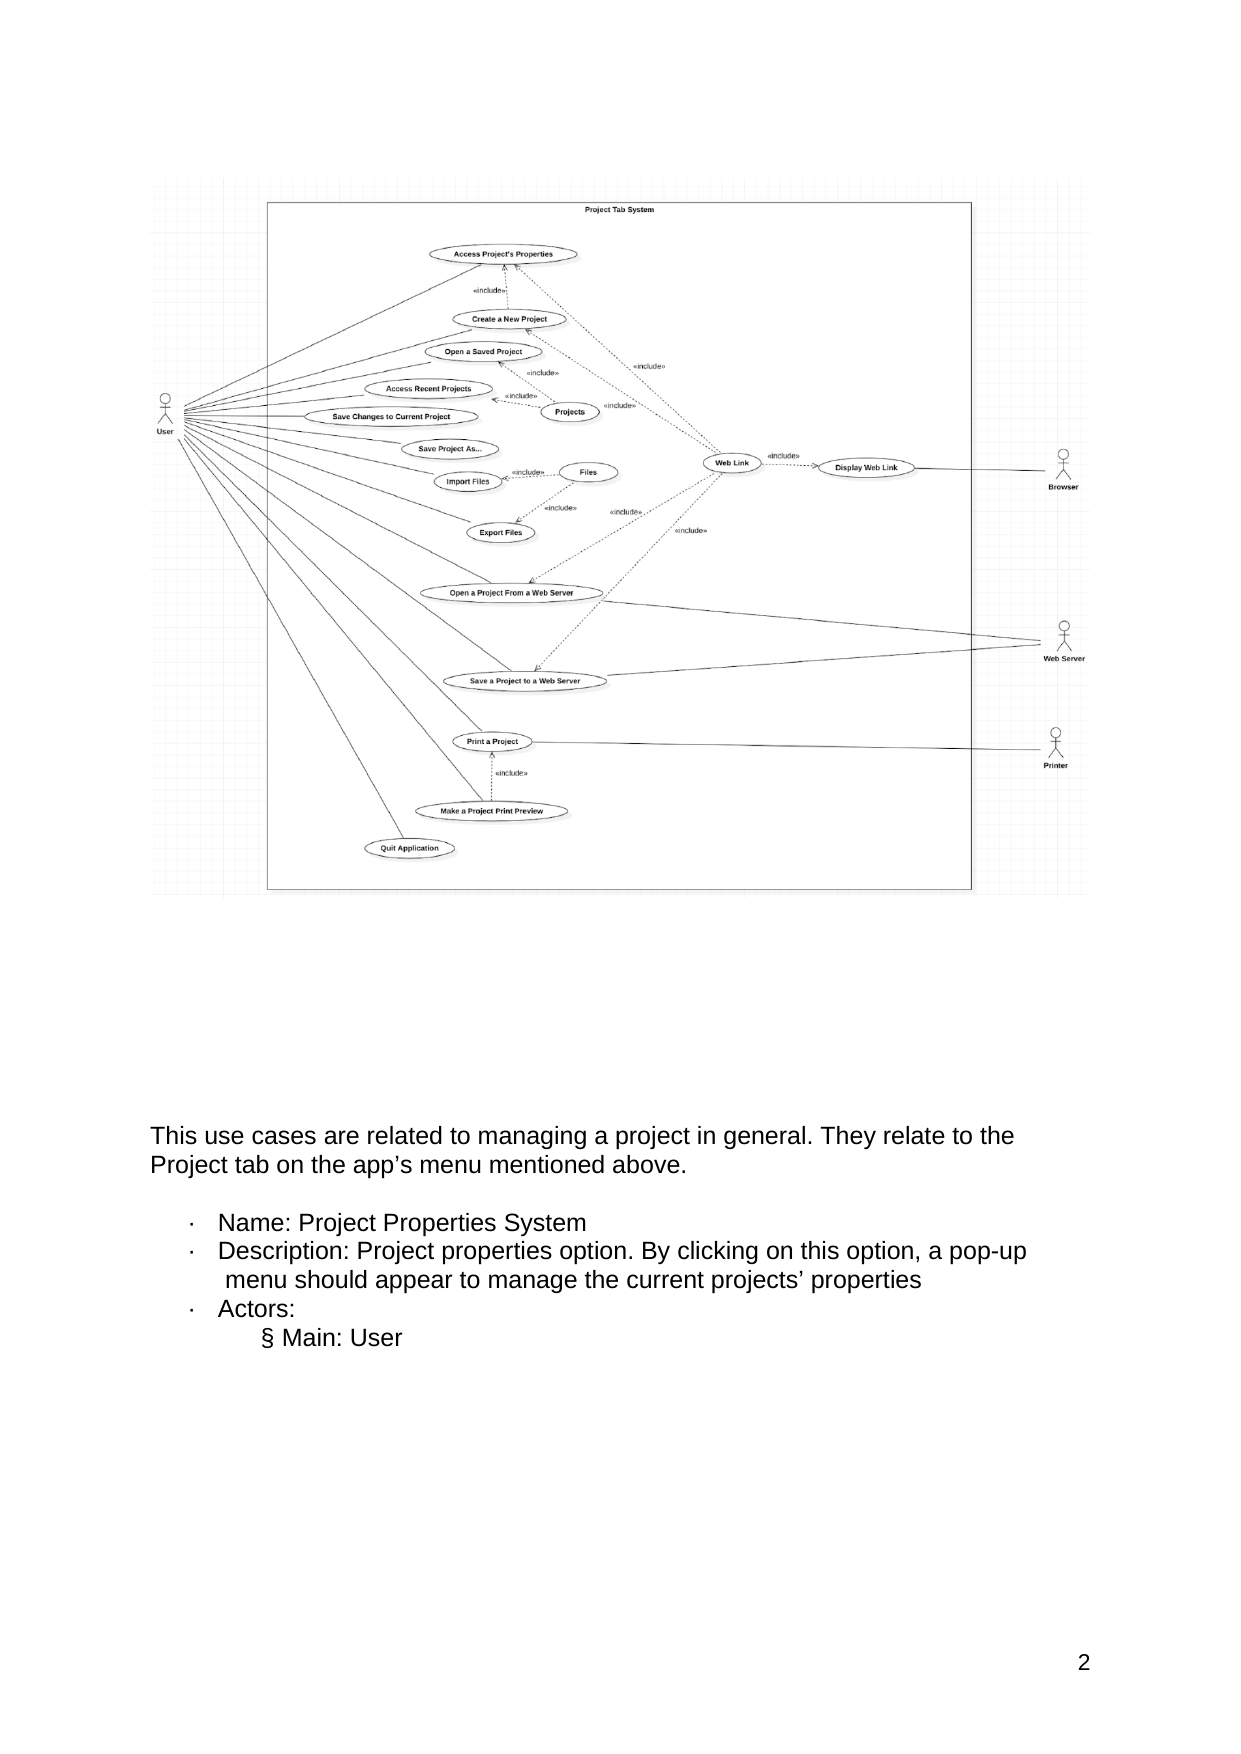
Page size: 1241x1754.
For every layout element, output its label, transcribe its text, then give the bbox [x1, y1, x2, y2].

text · Name: Project Properties System [187, 1208, 1090, 1236]
text § Main: User [260, 1323, 1090, 1351]
text · Description: Project properties option. By clicking on this option, a pop-up menu should appear to manage the current projects’ properties [187, 1236, 1090, 1294]
picture [150, 178, 1090, 898]
text · Actors: [187, 1294, 1090, 1323]
text This use cases are related to managing a project in general. They relate to the Project tab on the app’s menu mentioned above. [150, 1121, 1090, 1179]
